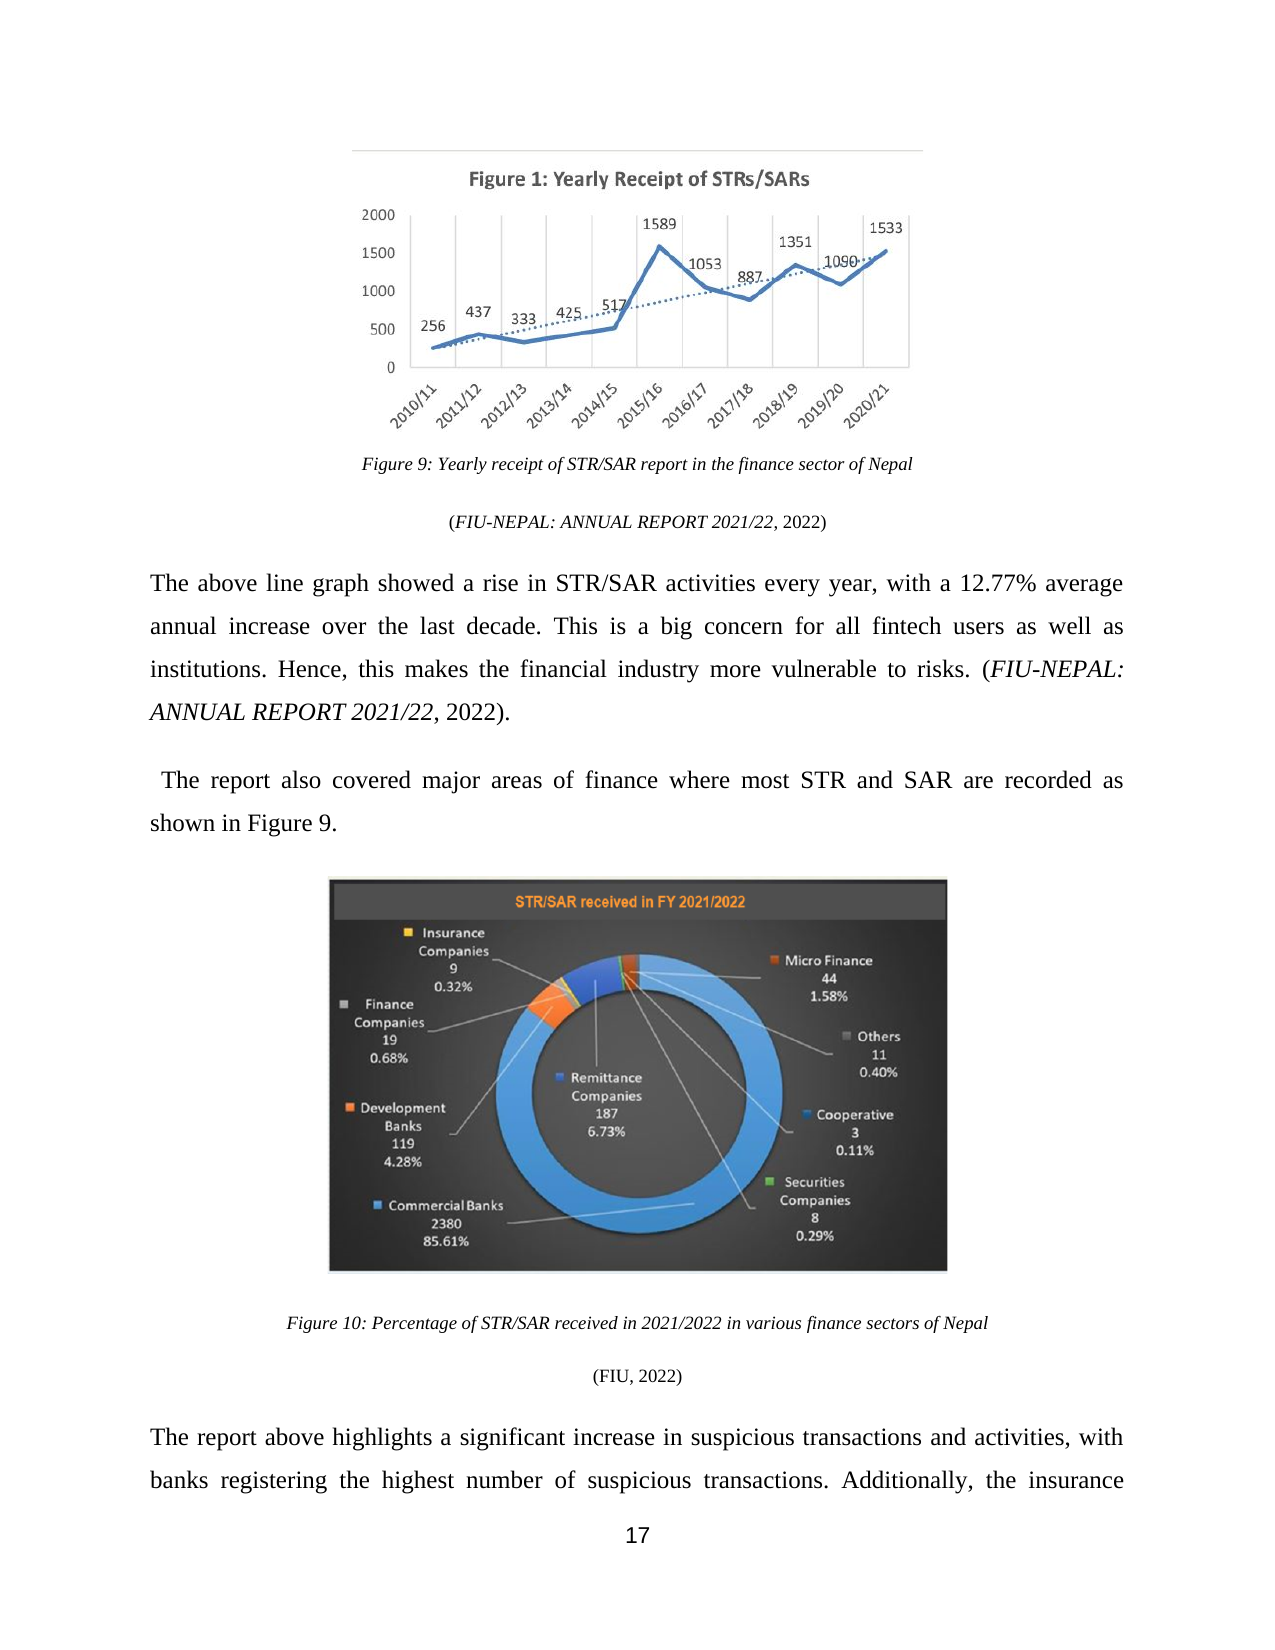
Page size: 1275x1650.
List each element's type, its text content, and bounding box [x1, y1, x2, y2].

picture [327, 876, 948, 1274]
text The above line graph showed a rise in STR/SAR activities every year, with a 12.77% average annual increase over the last decade. This is a big concern for all fintech users as well as institutions. Hence, this makes the financial industry more vulnerable to risks. (FIU-NEPAL: ANNUAL REPORT 2021/22, 2022). [150, 568, 1125, 726]
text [150, 1422, 1125, 1494]
picture [352, 150, 924, 441]
text (FIU-NEPAL: ANNUAL REPORT 2021/22, 2022) [150, 511, 1125, 532]
text The report also covered major areas of finance where most STR and SAR are recorded as shown in Figure 9. [150, 765, 1125, 837]
text (FIU, 2022) [150, 1365, 1125, 1386]
text Figure 10: Percentage of STR/SAR received in 2021/2022 in various finance sectors of Nepal [150, 1312, 1125, 1333]
text Figure 9: Yearly receipt of STR/SAR report in the finance sector of Nepal [150, 453, 1125, 475]
